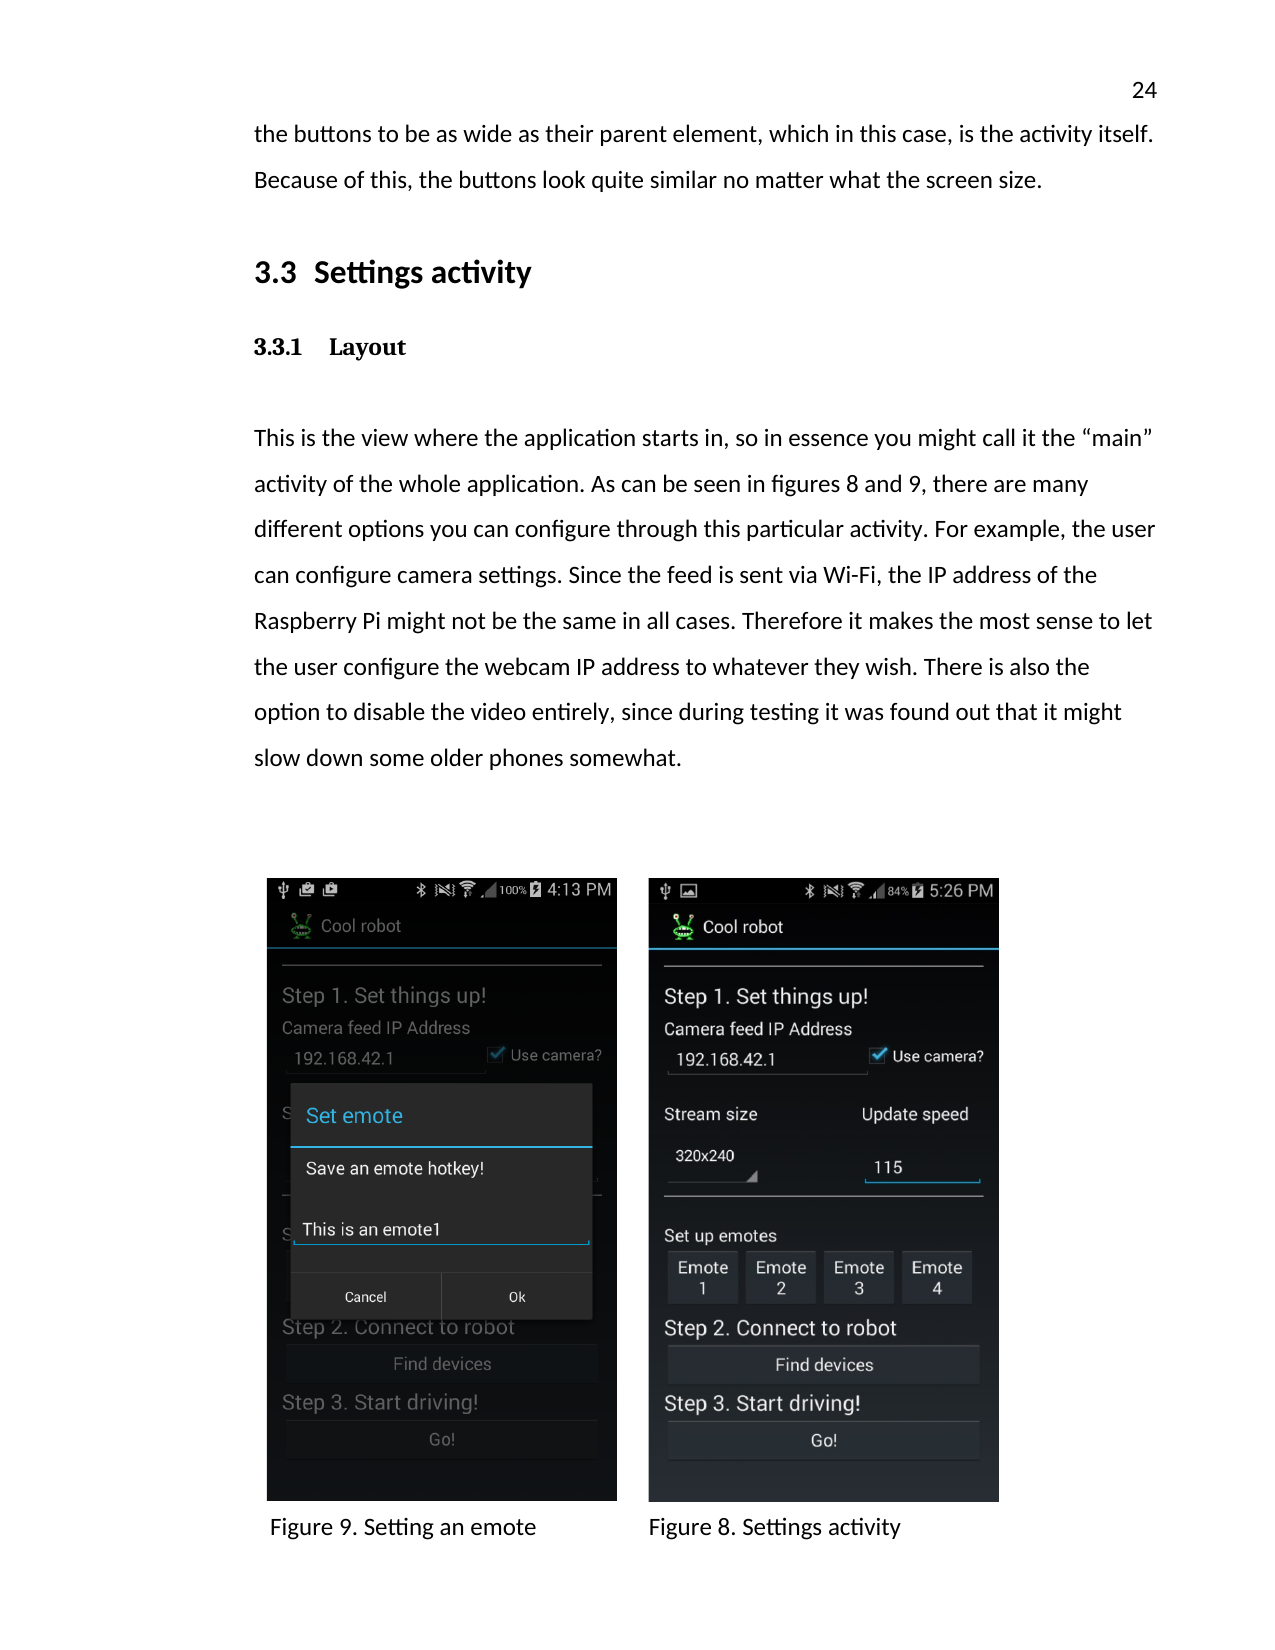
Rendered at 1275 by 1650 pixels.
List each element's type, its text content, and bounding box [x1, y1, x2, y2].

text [254, 118, 1157, 194]
subtitle Settings activity [254, 251, 1157, 292]
text This is the view where the application starts in, so in essence you might call it the “main” activity of the whole application. As can be seen in figures 8 and 9, there are many different options you can configure through this particular activity. For example, the user can configure camera settings. Since the feed is sent via Wi-Fi, the IP address of the Raspberry Pi might not be the same in all cases. Therefore it makes the most sense to let the user configure the webcam IP address to whatever they wish. There is also the option to disable the video entirely, since during testing it was found out that it might slow down some older phones somewhat. [254, 422, 1157, 773]
subtitle Layout [254, 333, 1157, 362]
picture [648, 878, 999, 1502]
picture [266, 878, 617, 1501]
